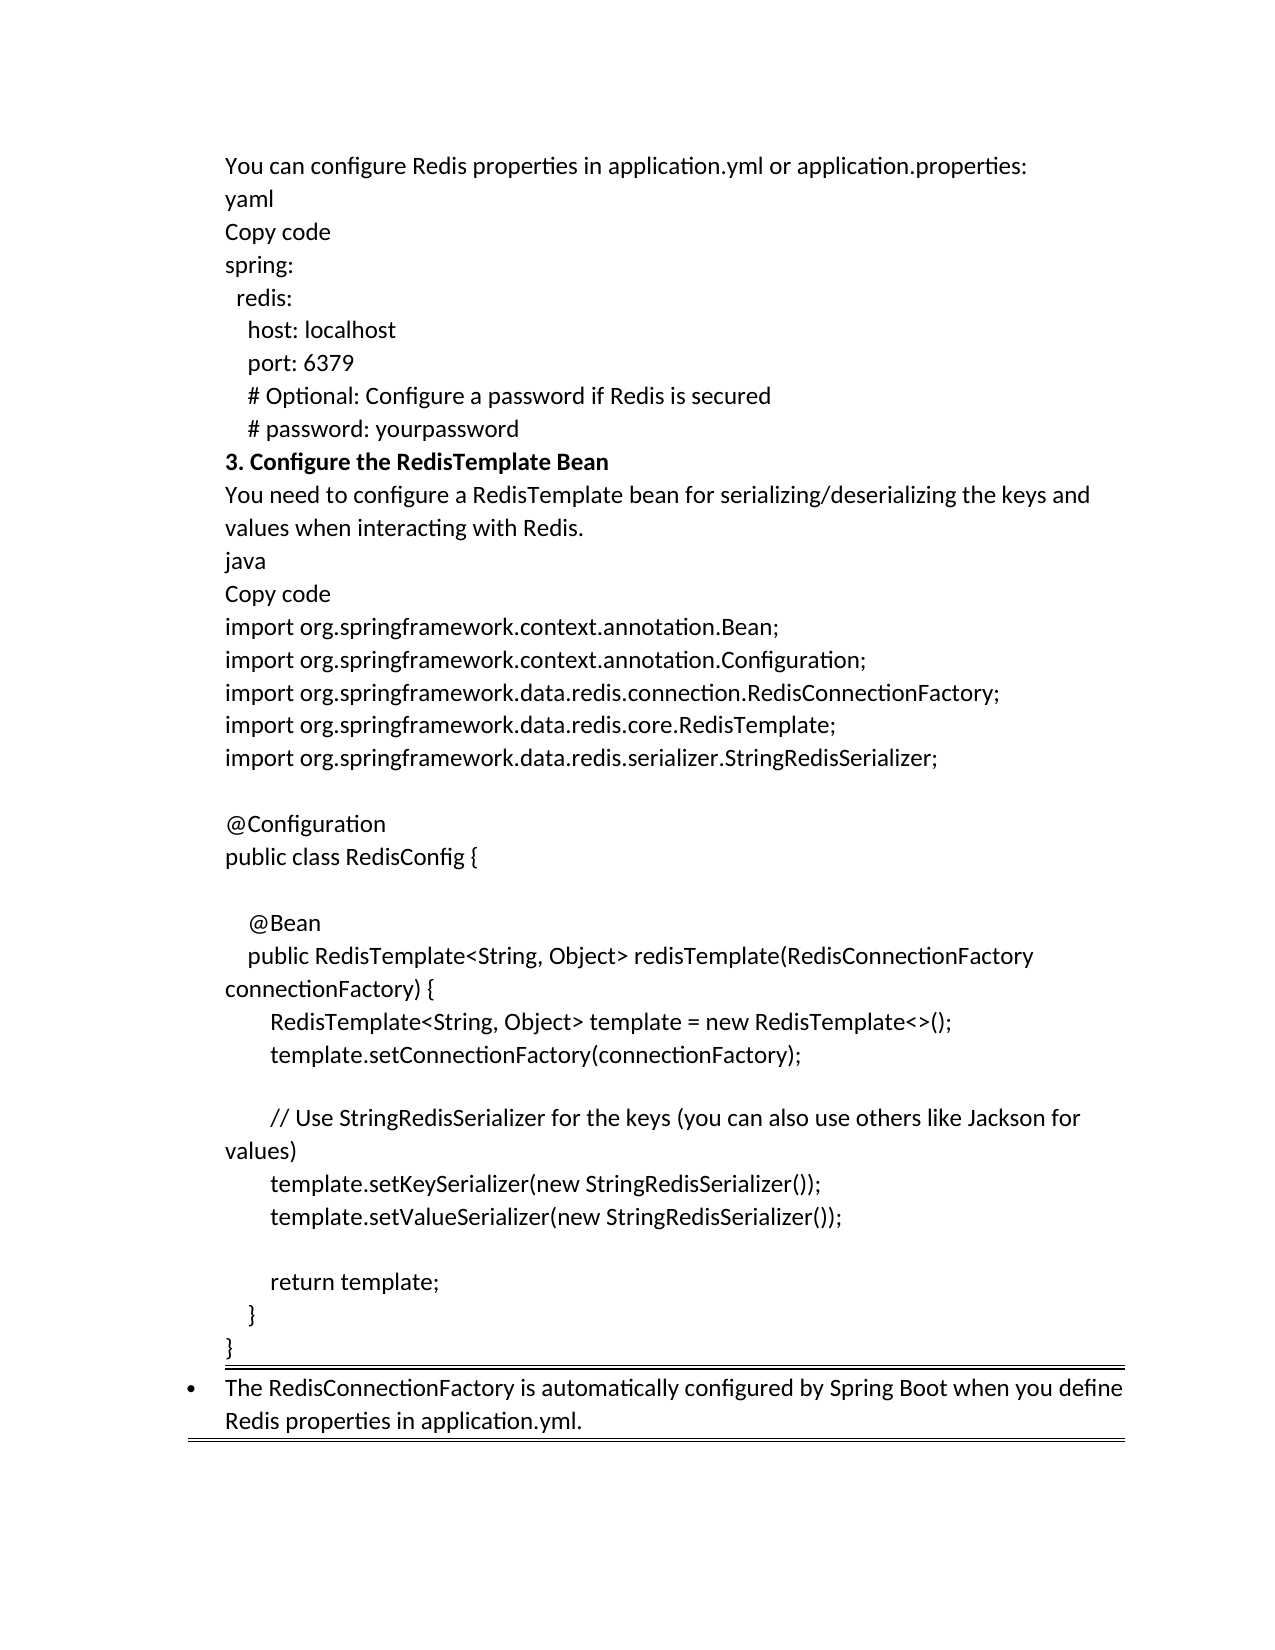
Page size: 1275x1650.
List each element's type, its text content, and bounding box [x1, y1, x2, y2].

list You can configure Redis properties in application.yml or application.properties: [225, 150, 1125, 181]
list import org.springframework.context.annotation.Bean; [225, 611, 1125, 641]
list } [225, 1299, 1125, 1330]
list template.setValueSerializer(new StringRedisSerializer()); [225, 1201, 1125, 1231]
list Copy code [225, 578, 1125, 608]
list @Bean [225, 907, 1125, 938]
list import org.springframework.data.redis.core.RedisTemplate; [225, 709, 1125, 740]
list java [225, 545, 1125, 576]
list template.setKeySerializer(new StringRedisSerializer()); [225, 1168, 1125, 1198]
list The RedisConnectionFactory is automatically configured by Spring Boot when you define Redis properties in application.yml. [187, 1372, 1125, 1442]
list port: 6379 [225, 347, 1125, 378]
list RedisTemplate<String, Object> template = new RedisTemplate<>(); [225, 1006, 1125, 1036]
list 3. Configure the RedisTemplate Bean [225, 446, 1125, 477]
list @Configuration [225, 808, 1125, 839]
list redis: [225, 282, 1125, 312]
list yaml [225, 183, 1125, 213]
list // Use StringRedisSerializer for the keys (you can also use others like Jackson for values) [225, 1102, 1125, 1165]
list public RedisTemplate<String, Object> redisTemplate(RedisConnectionFactory connectionFactory) { [225, 940, 1125, 1003]
list template.setConnectionFactory(connectionFactory); [225, 1039, 1125, 1069]
list } [225, 1332, 1125, 1365]
list public class RedisConfig { [225, 841, 1125, 872]
list import org.springframework.data.redis.connection.RedisConnectionFactory; [225, 677, 1125, 707]
list spring: [225, 249, 1125, 279]
list import org.springframework.data.redis.serializer.StringRedisSerializer; [225, 742, 1125, 773]
list # Optional: Configure a password if Redis is secured [225, 380, 1125, 411]
list # password: yourpassword [225, 413, 1125, 444]
list host: localhost [225, 314, 1125, 345]
list Copy code [225, 216, 1125, 246]
list You need to configure a RedisTemplate bean for serializing/deserializing the keys and values when interacting with Redis. [225, 479, 1125, 543]
list import org.springframework.context.annotation.Configuration; [225, 644, 1125, 674]
list return template; [225, 1266, 1125, 1297]
